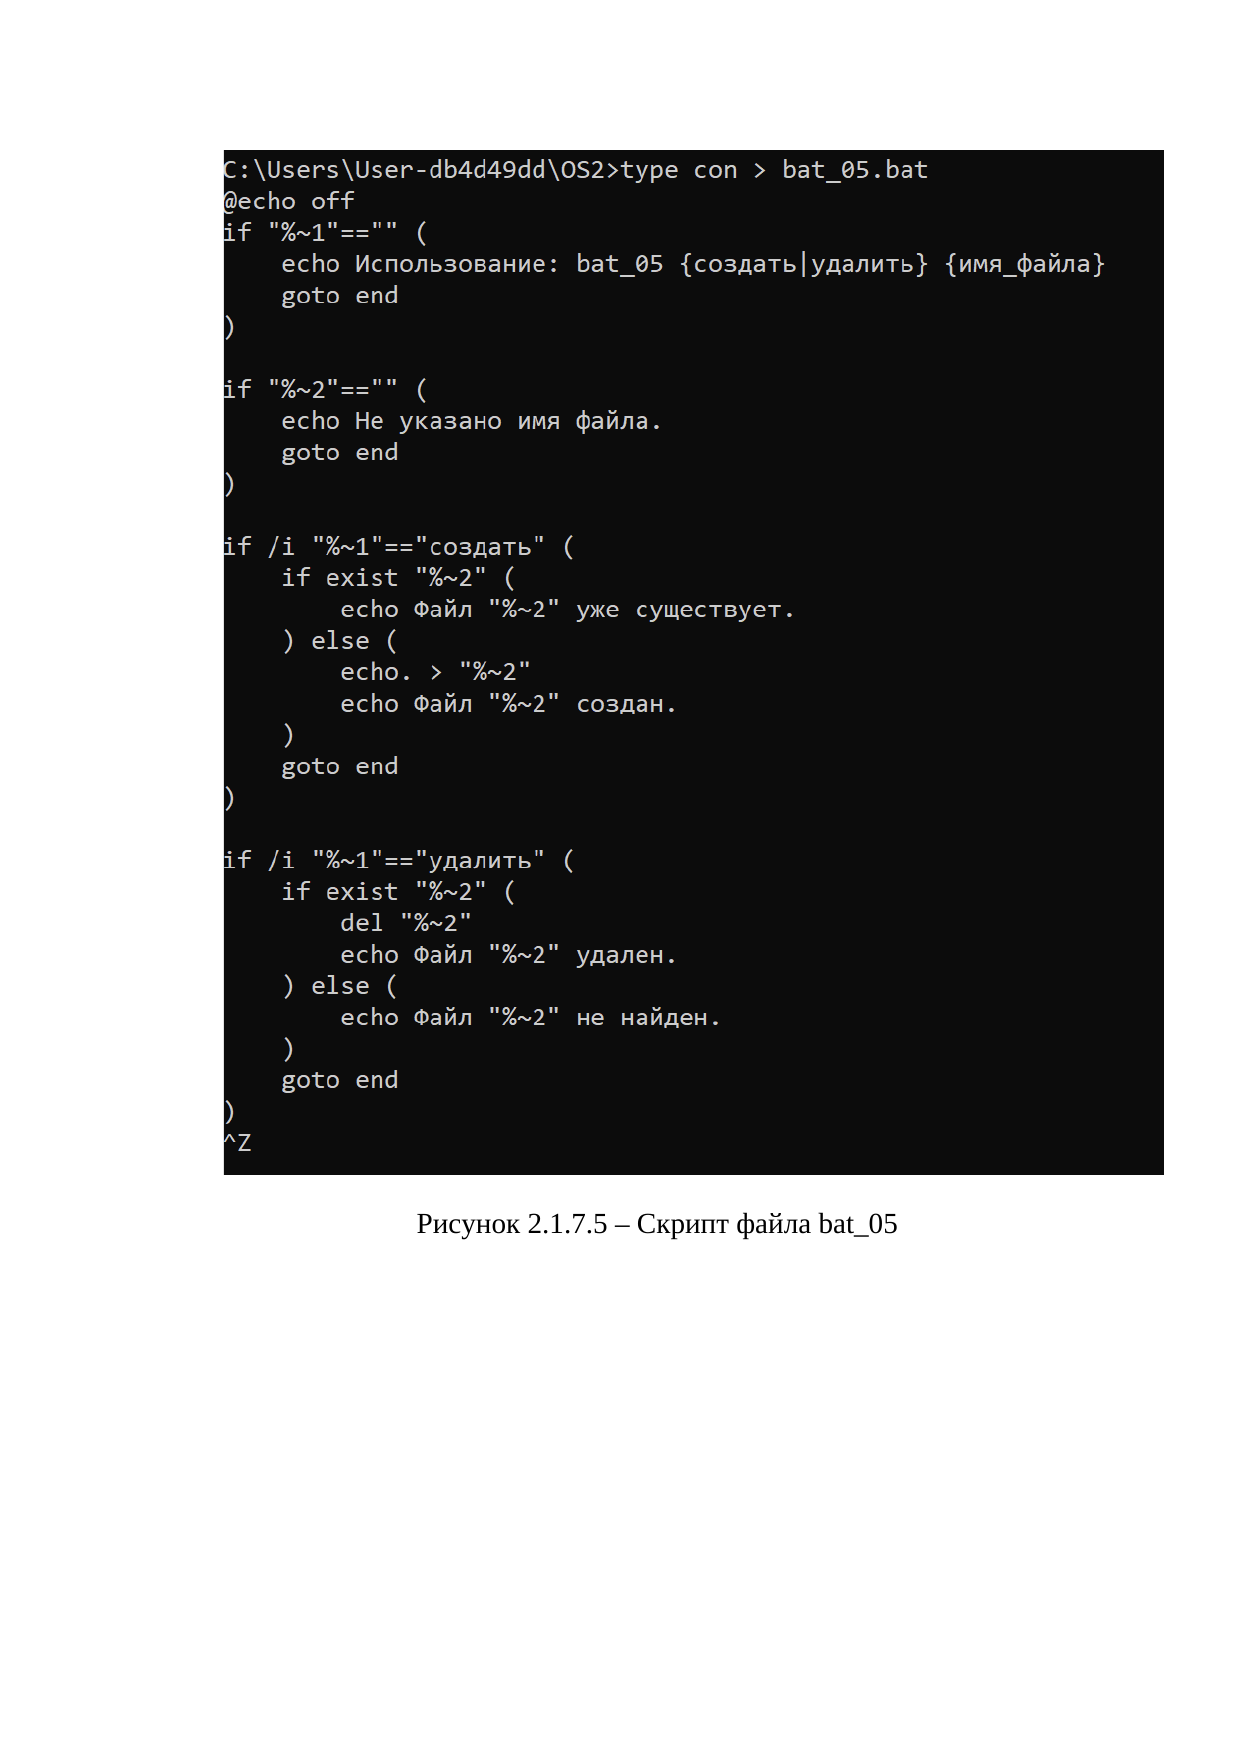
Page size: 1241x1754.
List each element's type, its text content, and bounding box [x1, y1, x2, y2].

picture [223, 150, 1164, 1175]
text Рисунок 2.1.7.5 – Скрипт файла bat_05 [150, 1206, 1090, 1240]
